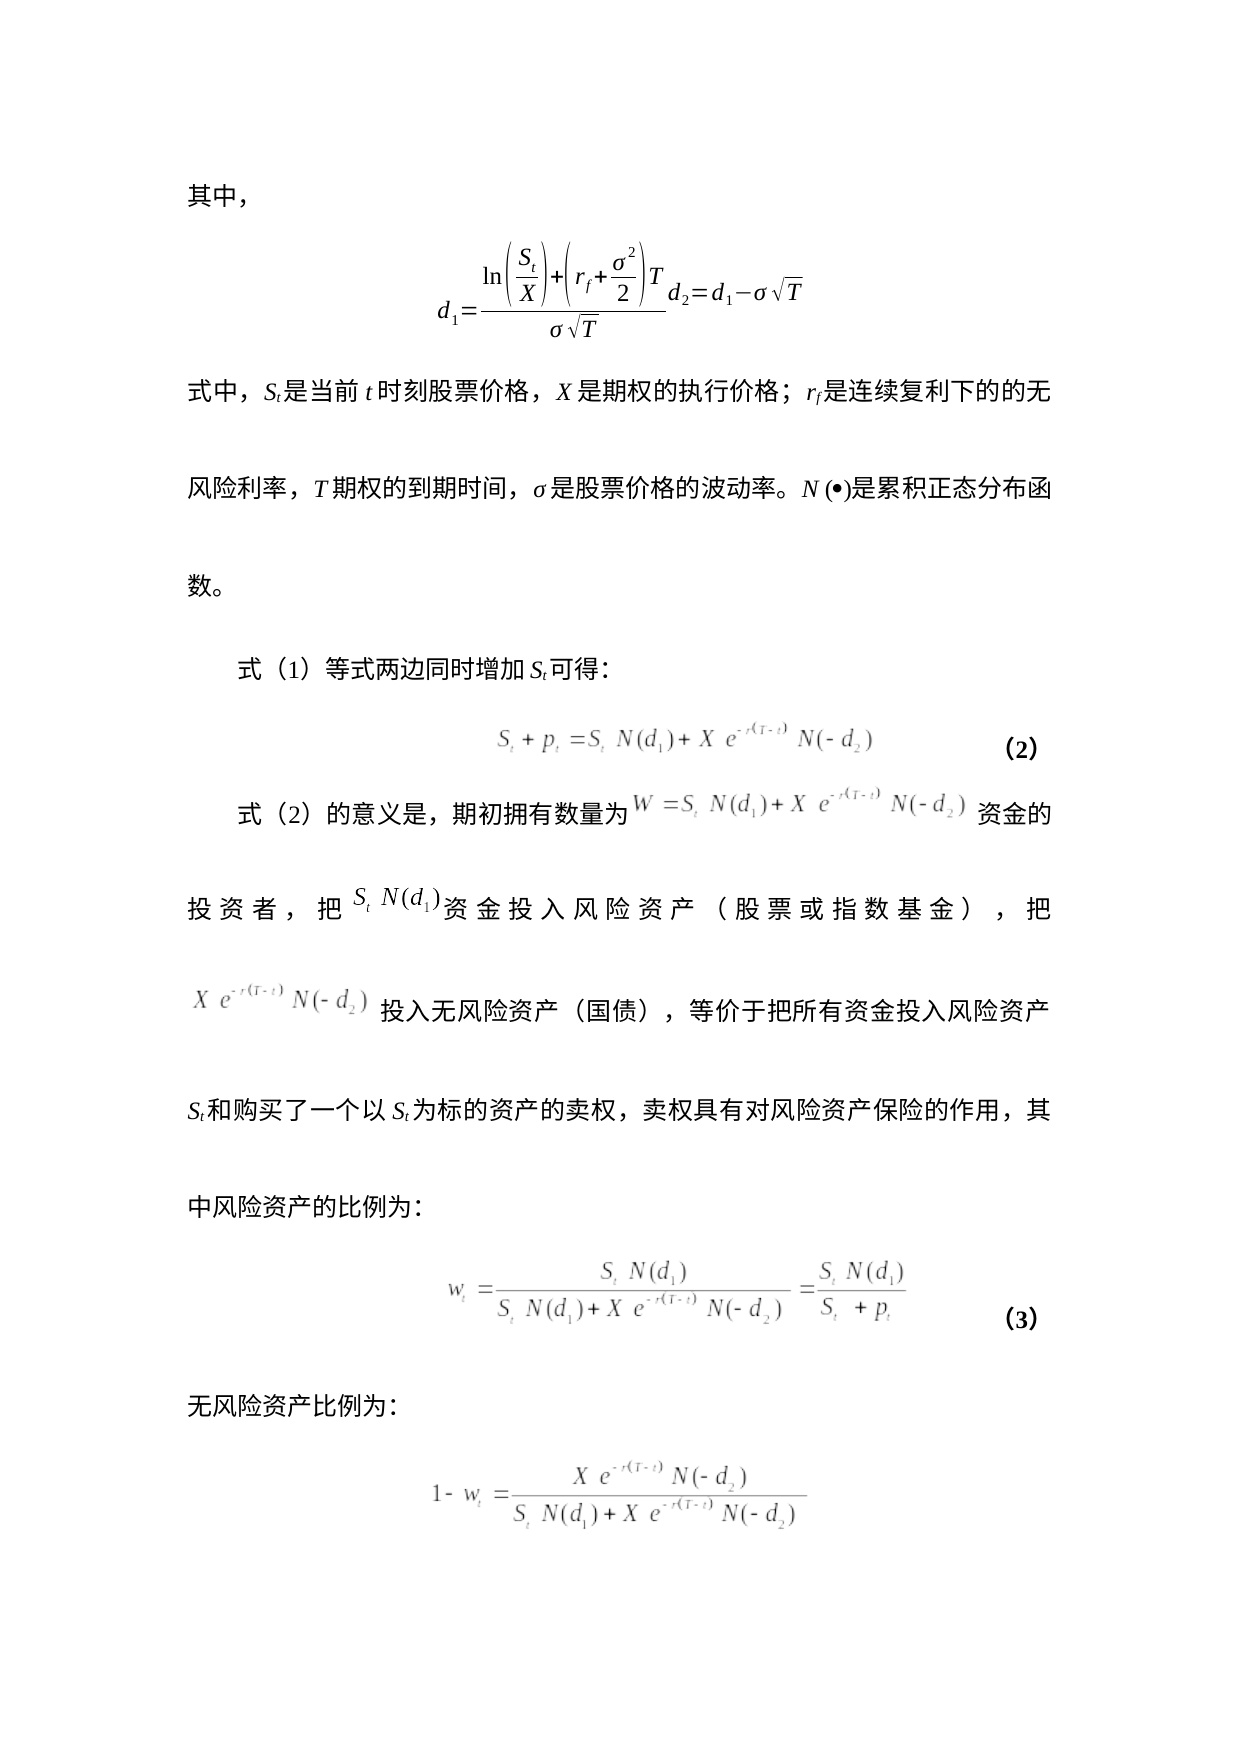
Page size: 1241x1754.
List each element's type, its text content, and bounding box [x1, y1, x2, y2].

text 式（2）的意义是，期初拥有数量为资金的投资者，把资金投入风险资产（股票或指数基金），把投入无风险资产（国债），等价于把所有资金投入风险资产St和购买了一个以St为标的资产的卖权，卖权具有对风险资产保险的作用，其中风险资产的比例为： [187, 783, 1053, 1238]
text 式中，St是当前t时刻股票价格，X是期权的执行价格；rf是连续复利下的的无风险利率，T期权的到期时间，σ是股票价格的波动率。N ()是累积正态分布函数。 [187, 357, 1053, 617]
text 式（1）等式两边同时增加St可得： [187, 635, 1053, 700]
text 无风险资产比例为： [187, 1372, 1053, 1437]
text 其中， [187, 162, 1053, 227]
text （3） [187, 1256, 1053, 1354]
text （2） [187, 718, 1053, 783]
